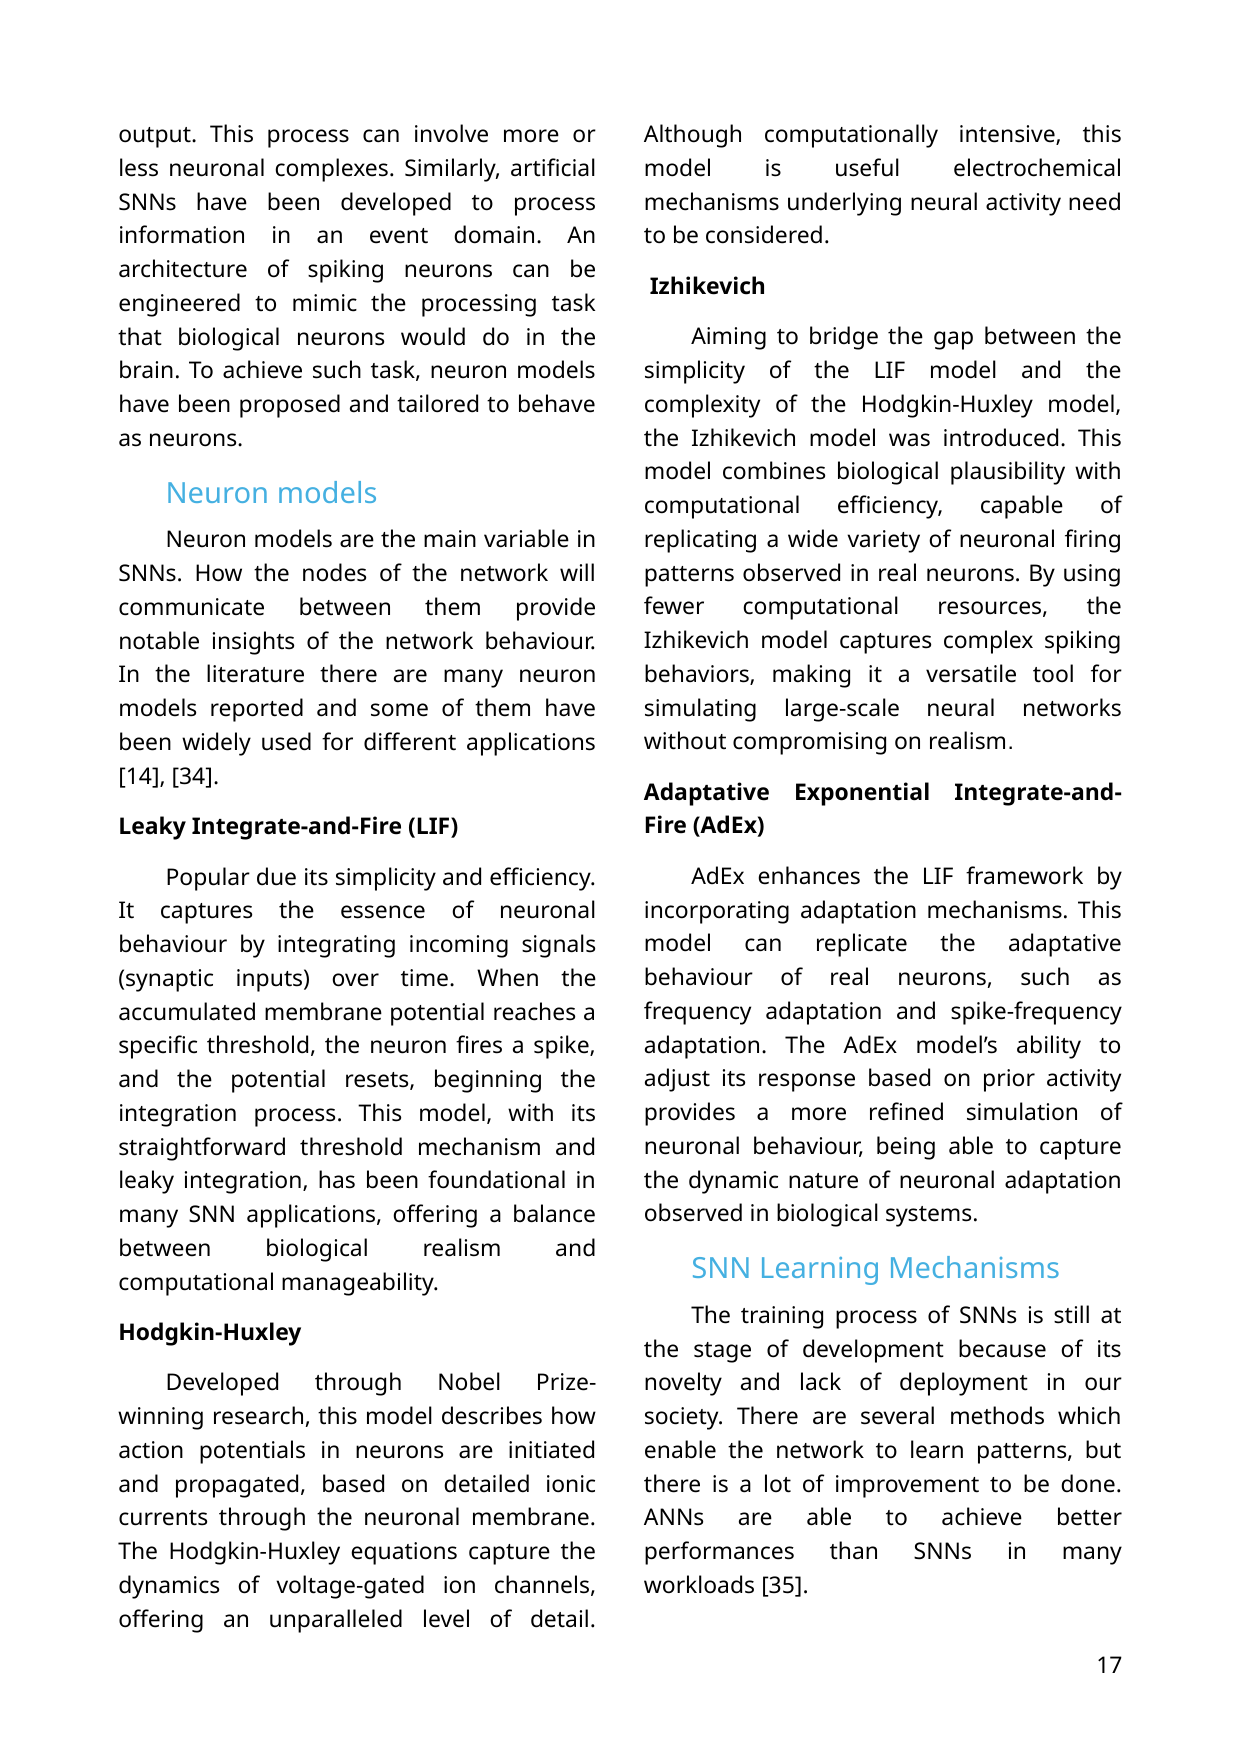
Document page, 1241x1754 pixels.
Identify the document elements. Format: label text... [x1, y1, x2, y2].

text Neuron models are the main variable in SNNs. How the nodes of the network will communicate between them provide notable insights of the network behaviour. In the literature there are many neuron models reported and some of them have been widely used for different applications . [118, 523, 596, 791]
text Aiming to bridge the gap between the simplicity of the LIF model and the complexity of the Hodgkin-Huxley model, the Izhikevich model was introduced. This model combines biological plausibility with computational efficiency, capable of replicating a wide variety of neuronal firing patterns observed in real neurons. By using fewer computational resources, the Izhikevich model captures complex spiking behaviors, making it a versatile tool for simulating large-scale neural networks without compromising on realism​. [644, 320, 1122, 756]
text Developed through Nobel Prize-winning research, this model describes how action potentials in neurons are initiated and propagated, based on detailed ionic currents through the neuronal membrane. The Hodgkin-Huxley equations capture the dynamics of voltage-gated ion channels, offering an unparalleled level of detail. Although computationally intensive, this model is useful electrochemical mechanisms underlying neural activity need to be considered. [118, 1366, 596, 1634]
text Developed through Nobel Prize-winning research, this model describes how action potentials in neurons are initiated and propagated, based on detailed ionic currents through the neuronal membrane. The Hodgkin-Huxley equations capture the dynamics of voltage-gated ion channels, offering an unparalleled level of detail. Although computationally intensive, this model is useful electrochemical mechanisms underlying neural activity need to be considered. [644, 118, 1122, 251]
subtitle SNN Learning Mechanisms [644, 1248, 1122, 1287]
subtitle Neuron models [118, 472, 596, 512]
text Hodgkin-Huxley [118, 1316, 596, 1347]
text Izhikevich [644, 270, 1122, 301]
text Popular due its simplicity and efficiency. It captures the essence of neuronal behaviour by integrating incoming signals (synaptic inputs) over time. When the accumulated membrane potential reaches a specific threshold, the neuron fires a spike, and the potential resets, beginning the integration process. This model, with its straightforward threshold mechanism and leaky integration, has been foundational in many SNN applications, offering a balance between biological realism and computational manageability. [118, 861, 596, 996]
text Adaptative Exponential Integrate-and-Fire (AdEx) [644, 776, 1122, 841]
text AdEx enhances the LIF framework by incorporating adaptation mechanisms. This model can replicate the adaptative behaviour of real neurons, such as frequency adaptation and spike-frequency adaptation. The AdEx model’s ability to adjust its response based on prior activity provides a more refined simulation of neuronal behaviour, being able to capture the dynamic nature of neuronal adaptation observed in biological systems. [644, 860, 1122, 1228]
text Leaky Integrate-and-Fire (LIF) [118, 810, 596, 841]
text The training process of SNNs is still at the stage of development because of its novelty and lack of deployment in our society. There are several methods which enable the network to learn patterns, but there is a lot of improvement to be done. ANNs are able to achieve better performances than SNNs in many workloads . [644, 1299, 1122, 1600]
